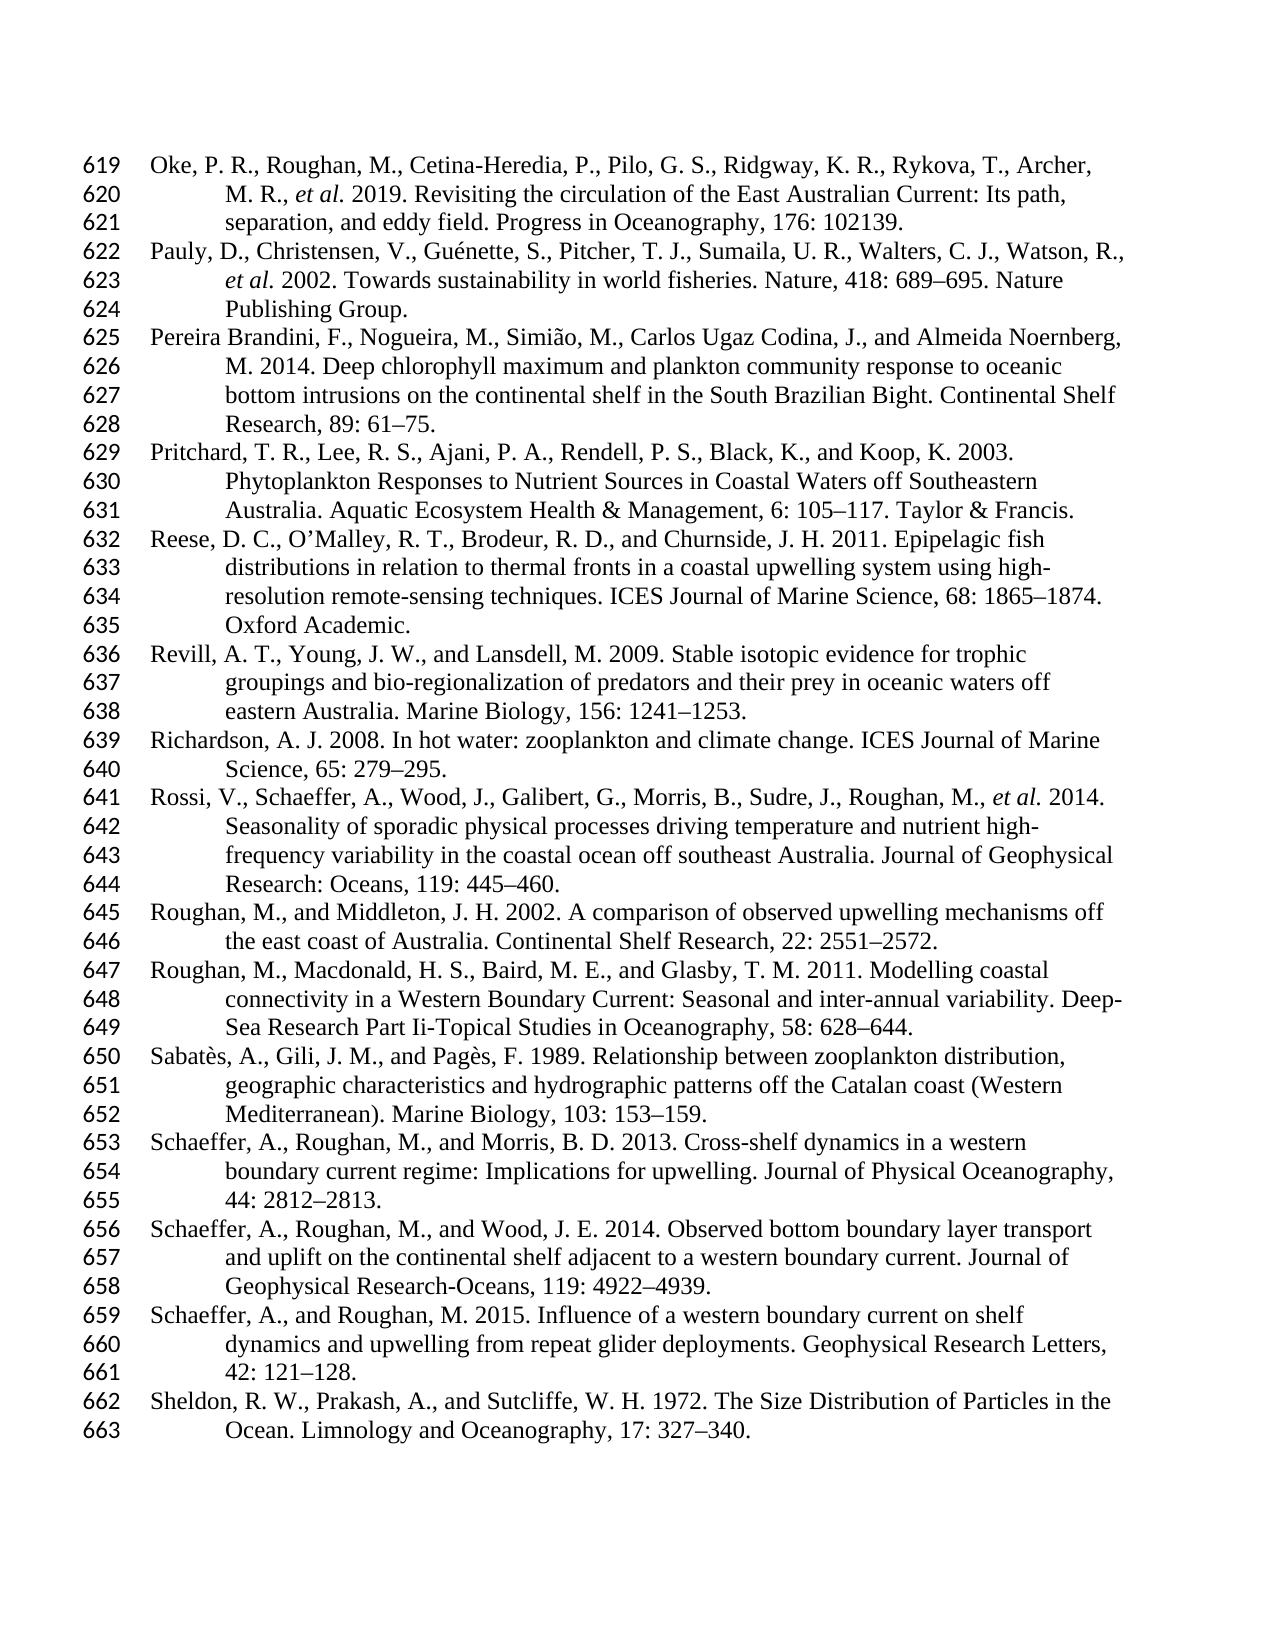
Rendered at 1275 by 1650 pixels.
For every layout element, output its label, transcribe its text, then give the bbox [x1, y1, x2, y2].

text Schaeffer, A., Roughan, M., and Wood, J. E. 2014. Observed bottom boundary layer transport and uplift on the continental shelf adjacent to a western boundary current. Journal of Geophysical Research-Oceans, 119: 4922–4939. [150, 1214, 1125, 1300]
text Roughan, M., and Middleton, J. H. 2002. A comparison of observed upwelling mechanisms off the east coast of Australia. Continental Shelf Research, 22: 2551–2572. [150, 897, 1125, 955]
text Roughan, M., Macdonald, H. S., Baird, M. E., and Glasby, T. M. 2011. Modelling coastal connectivity in a Western Boundary Current: Seasonal and inter-annual variability. Deep-Sea Research Part Ii-Topical Studies in Oceanography, 58: 628–644. [150, 955, 1125, 1041]
text Sabatès, A., Gili, J. M., and Pagès, F. 1989. Relationship between zooplankton distribution, geographic characteristics and hydrographic patterns off the Catalan coast (Western Mediterranean). Marine Biology, 103: 153–159. [150, 1041, 1125, 1127]
text Reese, D. C., O’Malley, R. T., Brodeur, R. D., and Churnside, J. H. 2011. Epipelagic fish distributions in relation to thermal fronts in a coastal upwelling system using high-resolution remote-sensing techniques. ICES Journal of Marine Science, 68: 1865–1874. Oxford Academic. [150, 524, 1125, 639]
text Oke, P. R., Roughan, M., Cetina-Heredia, P., Pilo, G. S., Ridgway, K. R., Rykova, T., Archer, M. R., et al. 2019. Revisiting the circulation of the East Australian Current: Its path, separation, and eddy field. Progress in Oceanography, 176: 102139. [150, 150, 1125, 236]
text Schaeffer, A., Roughan, M., and Morris, B. D. 2013. Cross-shelf dynamics in a western boundary current regime: Implications for upwelling. Journal of Physical Oceanography, 44: 2812–2813. [150, 1127, 1125, 1214]
text Schaeffer, A., and Roughan, M. 2015. Influence of a western boundary current on shelf dynamics and upwelling from repeat glider deployments. Geophysical Research Letters, 42: 121–128. [150, 1300, 1125, 1386]
text Sheldon, R. W., Prakash, A., and Sutcliffe, W. H. 1972. The Size Distribution of Particles in the Ocean. Limnology and Oceanography, 17: 327–340. [150, 1386, 1125, 1444]
text Rossi, V., Schaeffer, A., Wood, J., Galibert, G., Morris, B., Sudre, J., Roughan, M., et al. 2014. Seasonality of sporadic physical processes driving temperature and nutrient high-frequency variability in the coastal ocean off southeast Australia. Journal of Geophysical Research: Oceans, 119: 445–460. [150, 782, 1125, 897]
text Richardson, A. J. 2008. In hot water: zooplankton and climate change. ICES Journal of Marine Science, 65: 279–295. [150, 725, 1125, 782]
text Pereira Brandini, F., Nogueira, M., Simião, M., Carlos Ugaz Codina, J., and Almeida Noernberg, M. 2014. Deep chlorophyll maximum and plankton community response to oceanic bottom intrusions on the continental shelf in the South Brazilian Bight. Continental Shelf Research, 89: 61–75. [150, 322, 1125, 437]
text Pritchard, T. R., Lee, R. S., Ajani, P. A., Rendell, P. S., Black, K., and Koop, K. 2003. Phytoplankton Responses to Nutrient Sources in Coastal Waters off Southeastern Australia. Aquatic Ecosystem Health & Management, 6: 105–117. Taylor & Francis. [150, 437, 1125, 524]
text Revill, A. T., Young, J. W., and Lansdell, M. 2009. Stable isotopic evidence for trophic groupings and bio-regionalization of predators and their prey in oceanic waters off eastern Australia. Marine Biology, 156: 1241–1253. [150, 639, 1125, 725]
text Pauly, D., Christensen, V., Guénette, S., Pitcher, T. J., Sumaila, U. R., Walters, C. J., Watson, R., et al. 2002. Towards sustainability in world fisheries. Nature, 418: 689–695. Nature Publishing Group. [150, 236, 1125, 322]
